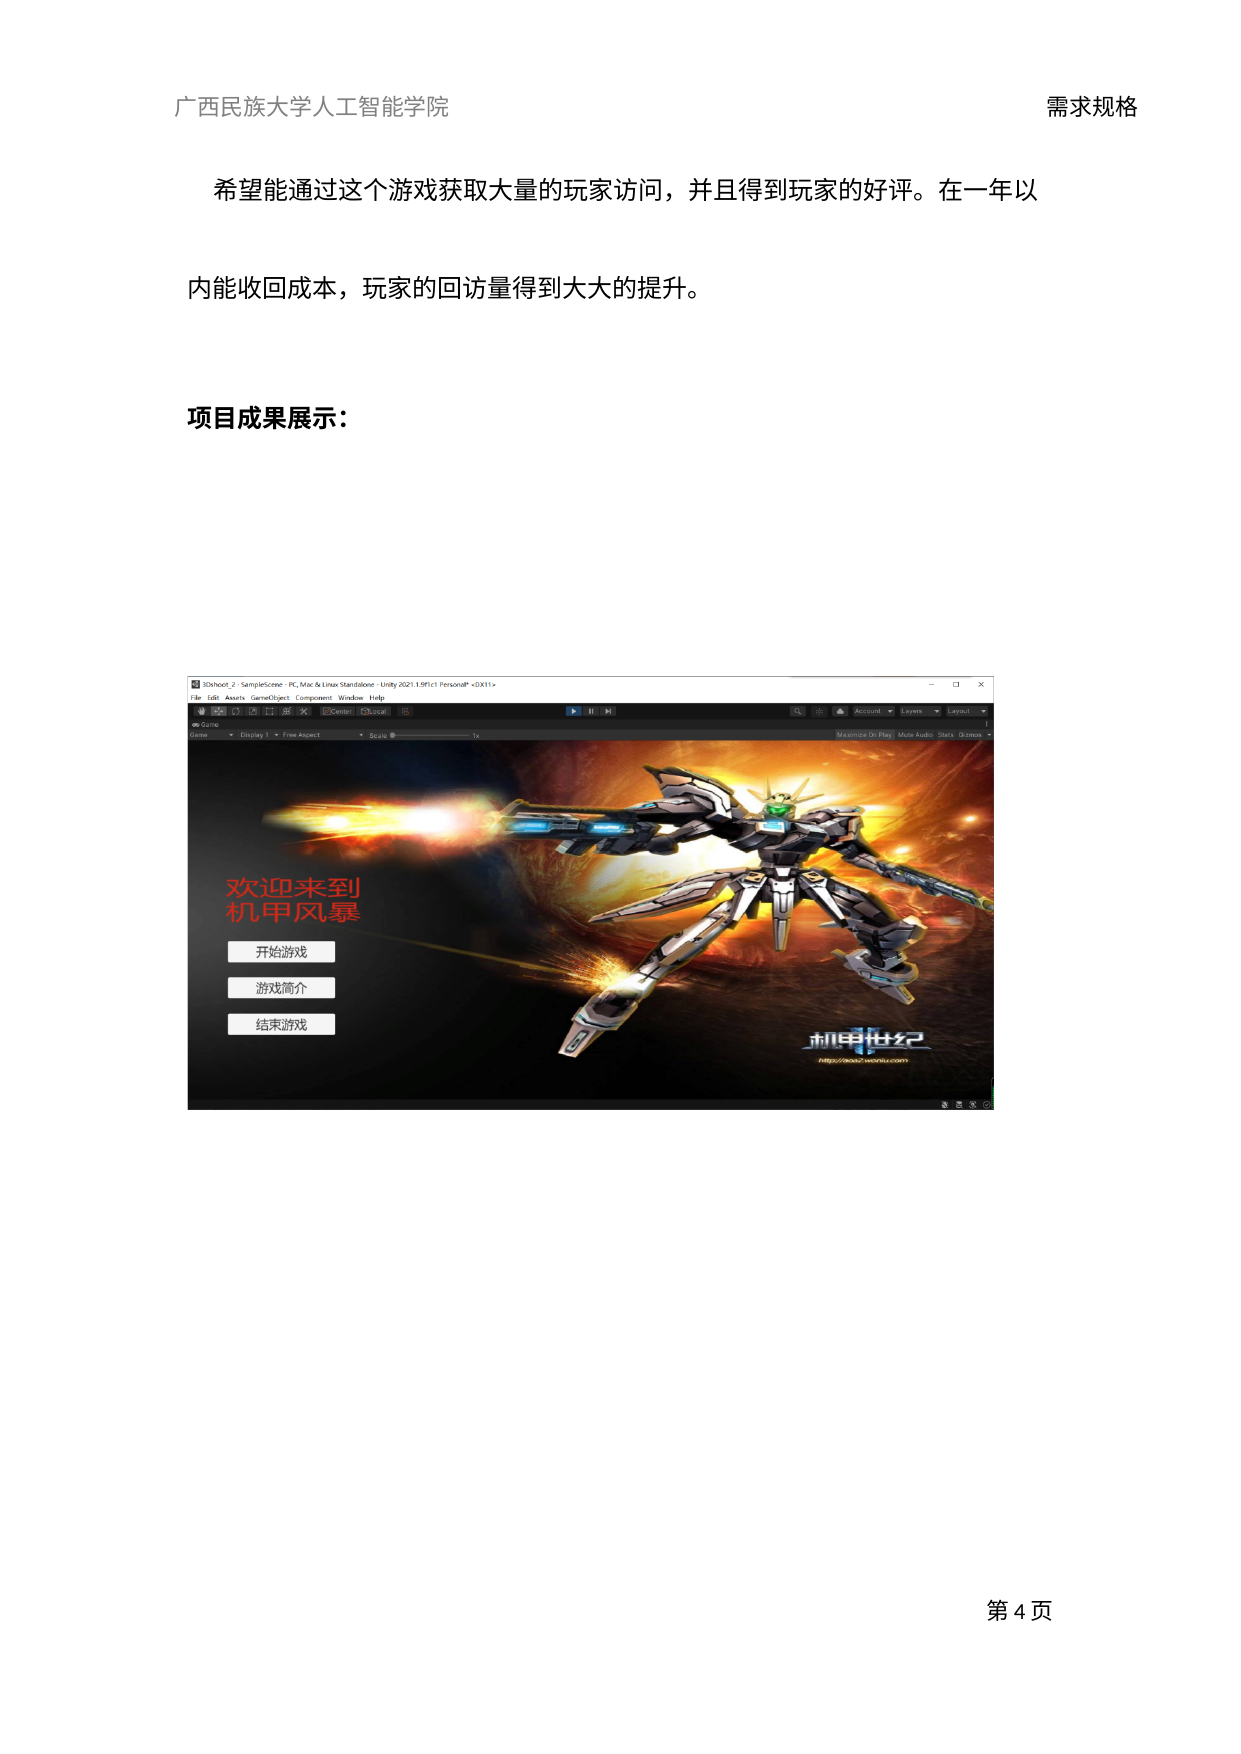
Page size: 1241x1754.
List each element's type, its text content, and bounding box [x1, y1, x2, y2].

text 希望能通过这个游戏获取大量的玩家访问，并且得到玩家的好评。在一年以内能收回成本，玩家的回访量得到大大的提升。 [187, 156, 1053, 319]
picture [187, 676, 994, 1110]
